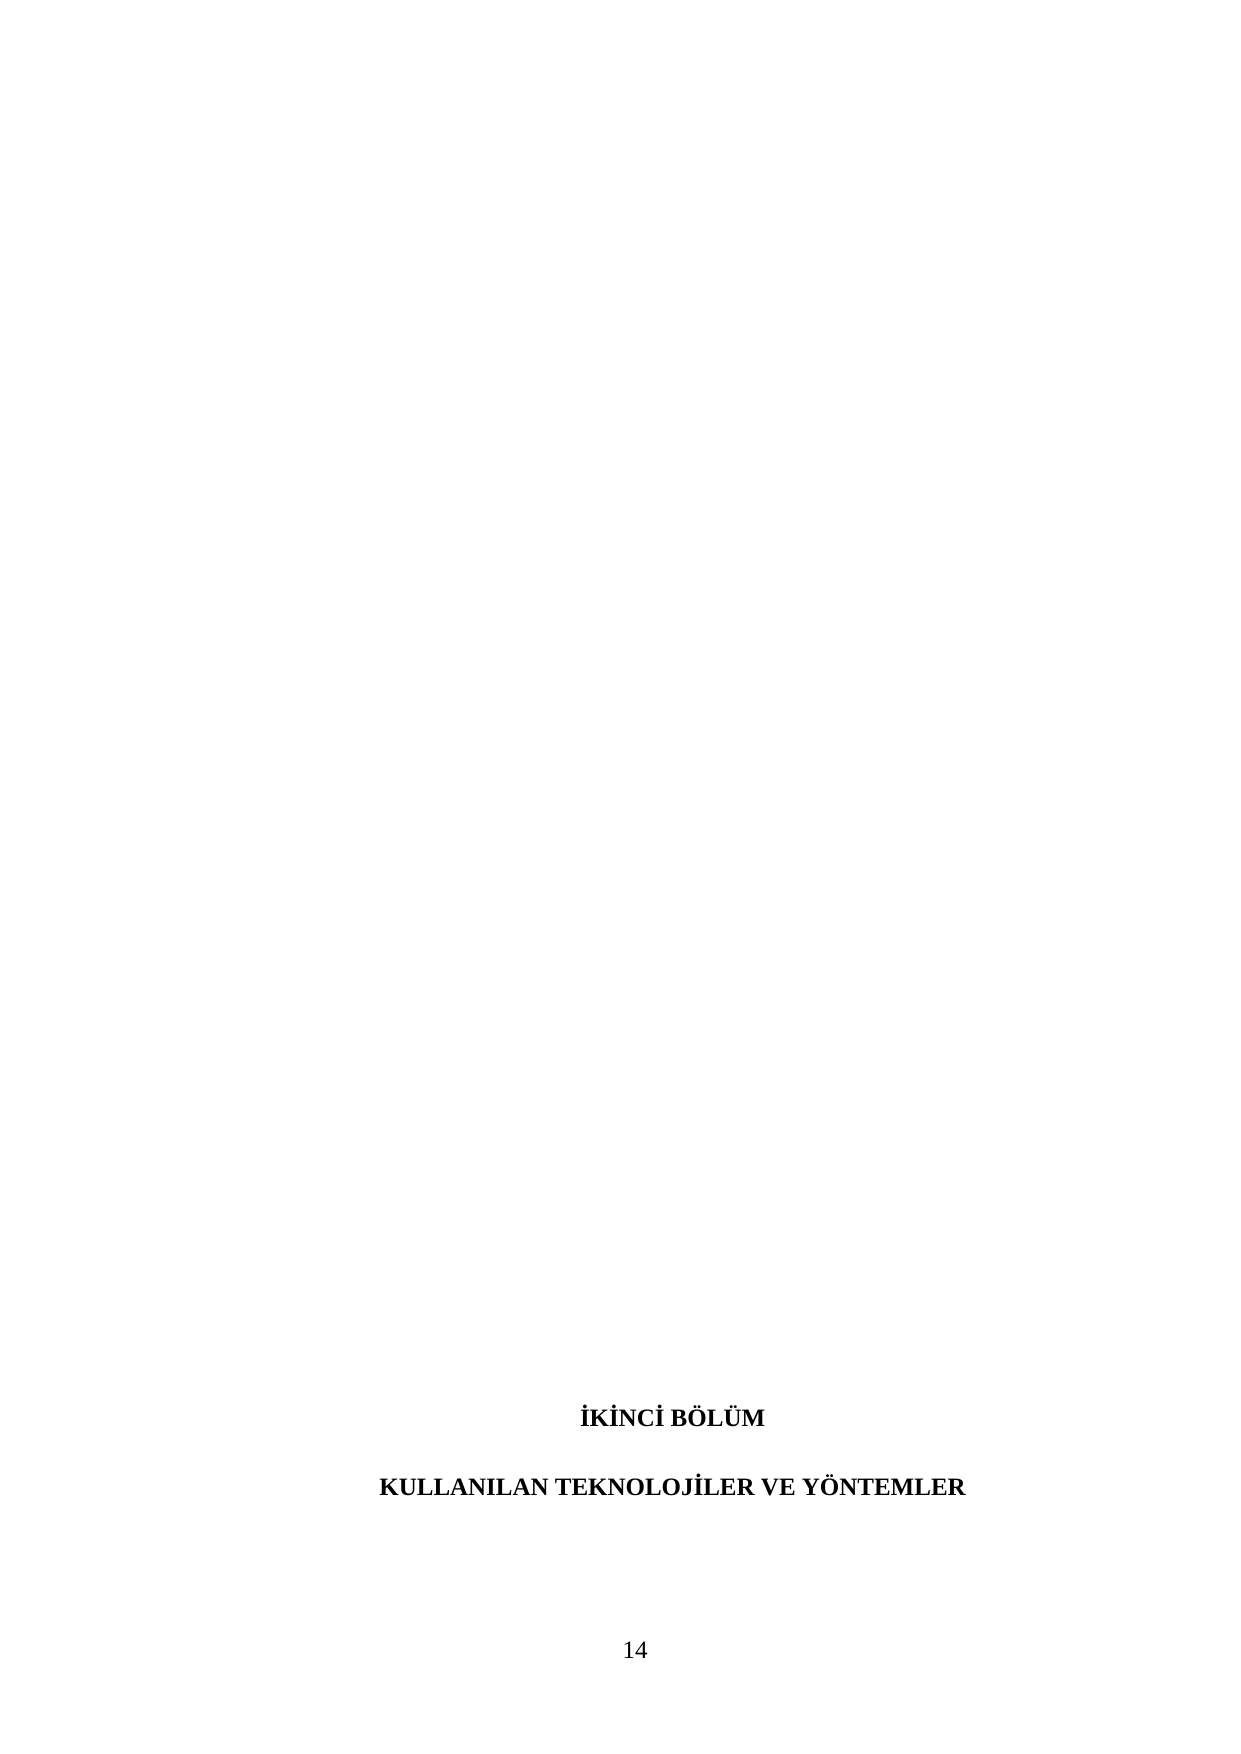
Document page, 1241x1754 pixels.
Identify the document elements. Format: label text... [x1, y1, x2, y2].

text İKİNCİ BÖLÜM [207, 1403, 1063, 1432]
text KULLANILAN TEKNOLOJİLER VE YÖNTEMLER [207, 1472, 1063, 1500]
